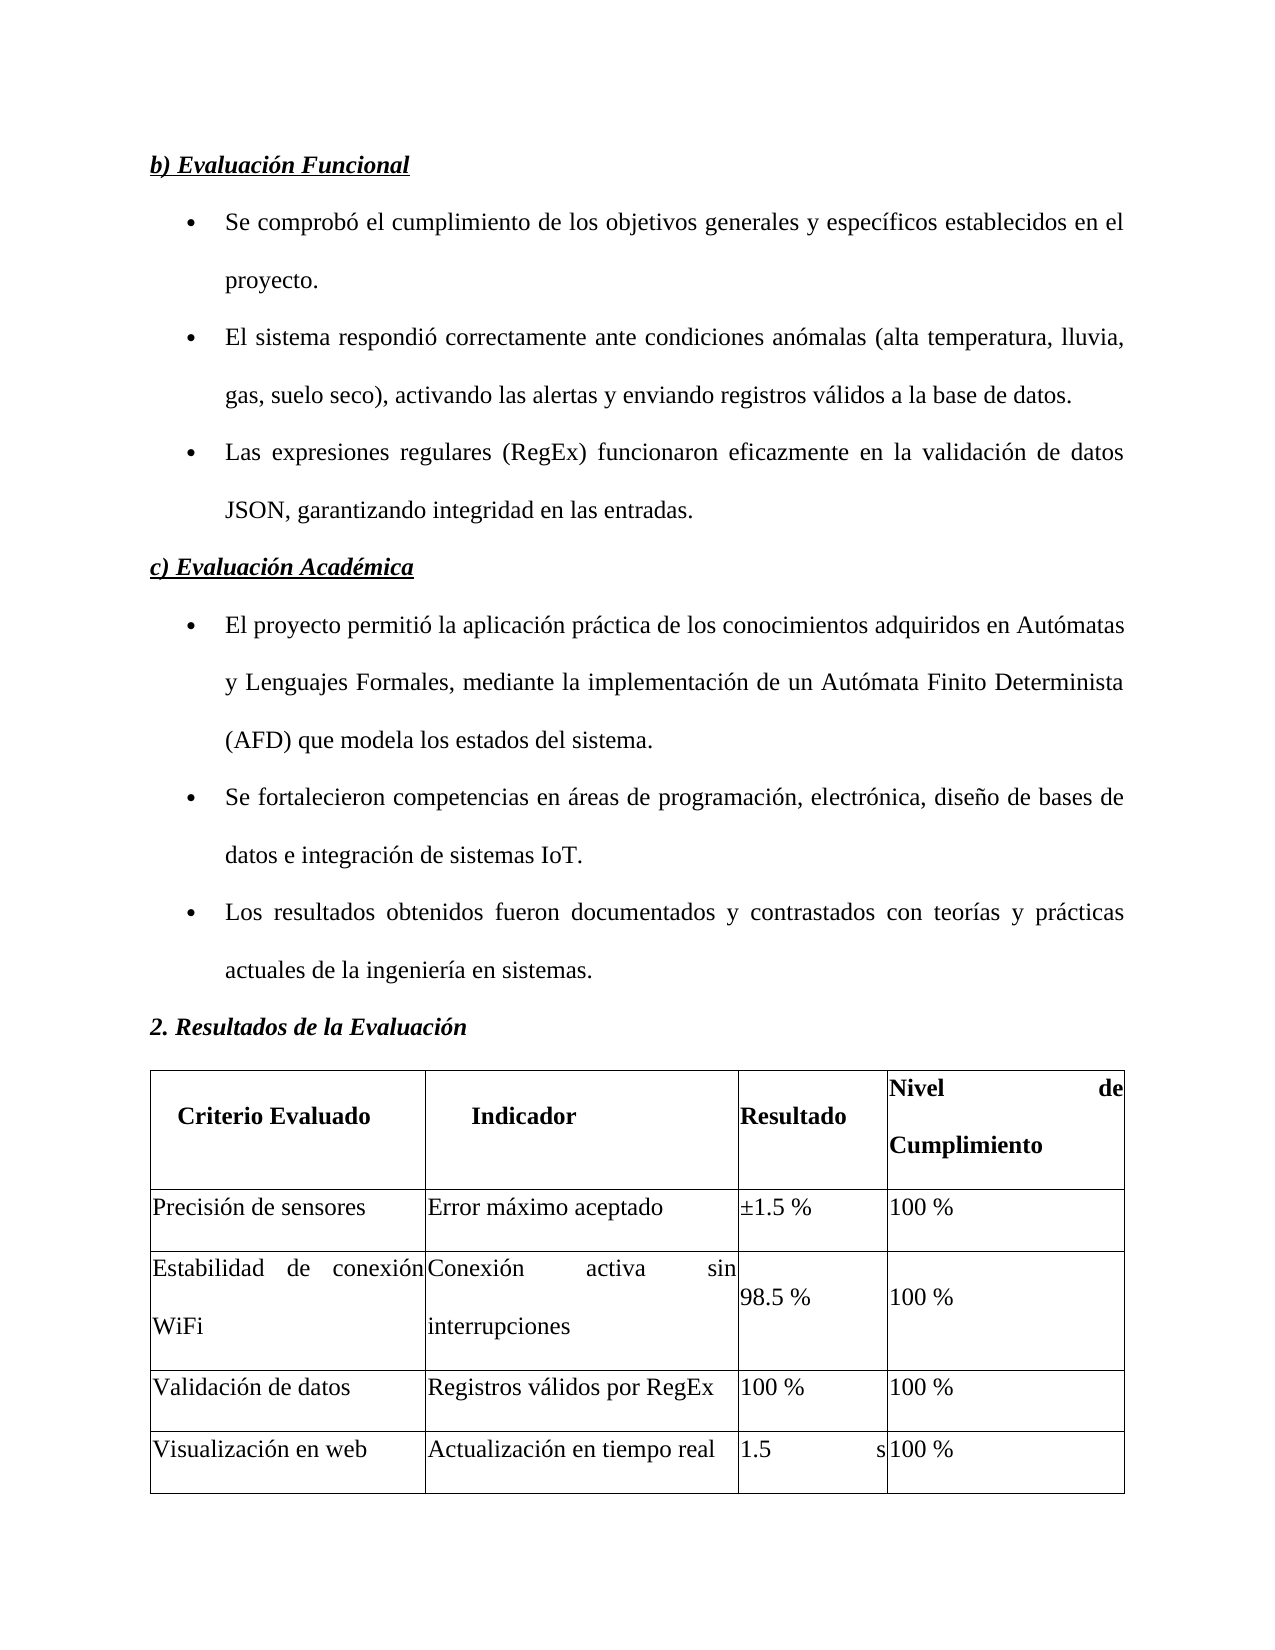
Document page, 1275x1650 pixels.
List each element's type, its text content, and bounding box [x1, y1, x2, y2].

table_cell Error máximo aceptado [426, 1190, 738, 1251]
table_cell Visualización en web [151, 1432, 425, 1493]
table_cell 98.5 % [739, 1252, 887, 1370]
table_cell Registros válidos por RegEx [426, 1371, 738, 1431]
table_cell ±1.5 % [739, 1190, 887, 1251]
table_header Criterio Evaluado [151, 1071, 425, 1189]
table_cell 100 % [888, 1252, 1124, 1370]
list El sistema respondió correctamente ante condiciones anómalas (alta temperatura, lluvia, gas, suelo seco), activando las alertas y enviando registros válidos a la base de datos. [187, 322, 1125, 409]
table_header Indicador [426, 1071, 738, 1189]
table_cell 1.5 s promedio [739, 1432, 887, 1493]
table_cell Actualización en tiempo real [426, 1432, 738, 1493]
table_header Resultado [739, 1071, 887, 1189]
subtitle 2. Resultados de la Evaluación [150, 1012, 1125, 1041]
list El proyecto permitió la aplicación práctica de los conocimientos adquiridos en Autómatas y Lenguajes Formales, mediante la implementación de un Autómata Finito Determinista (AFD) que modela los estados del sistema. [187, 610, 1125, 754]
list Se comprobó el cumplimiento de los objetivos generales y específicos establecidos en el proyecto. [187, 207, 1125, 294]
subtitle b) Evaluación Funcional [150, 150, 1125, 179]
table_cell Estabilidad de conexión WiFi [151, 1252, 425, 1370]
table_cell 100 % [888, 1190, 1124, 1251]
table_cell 100 % [739, 1371, 887, 1431]
list Las expresiones regulares (RegEx) funcionaron eficazmente en la validación de datos JSON, garantizando integridad en las entradas. [187, 437, 1125, 524]
table_cell Precisión de sensores [151, 1190, 425, 1251]
table_cell 100 % [888, 1432, 1124, 1493]
list Se fortalecieron competencias en áreas de programación, electrónica, diseño de bases de datos e integración de sistemas IoT. [187, 782, 1125, 869]
table_header Nivel de Cumplimiento [888, 1071, 1124, 1189]
table_cell 100 % [888, 1371, 1124, 1431]
list Los resultados obtenidos fueron documentados y contrastados con teorías y prácticas actuales de la ingeniería en sistemas. [187, 897, 1125, 984]
table_cell Conexión activa sin interrupciones [426, 1252, 738, 1370]
table_cell Validación de datos [151, 1371, 425, 1431]
subtitle c) Evaluación Académica [150, 552, 1125, 581]
